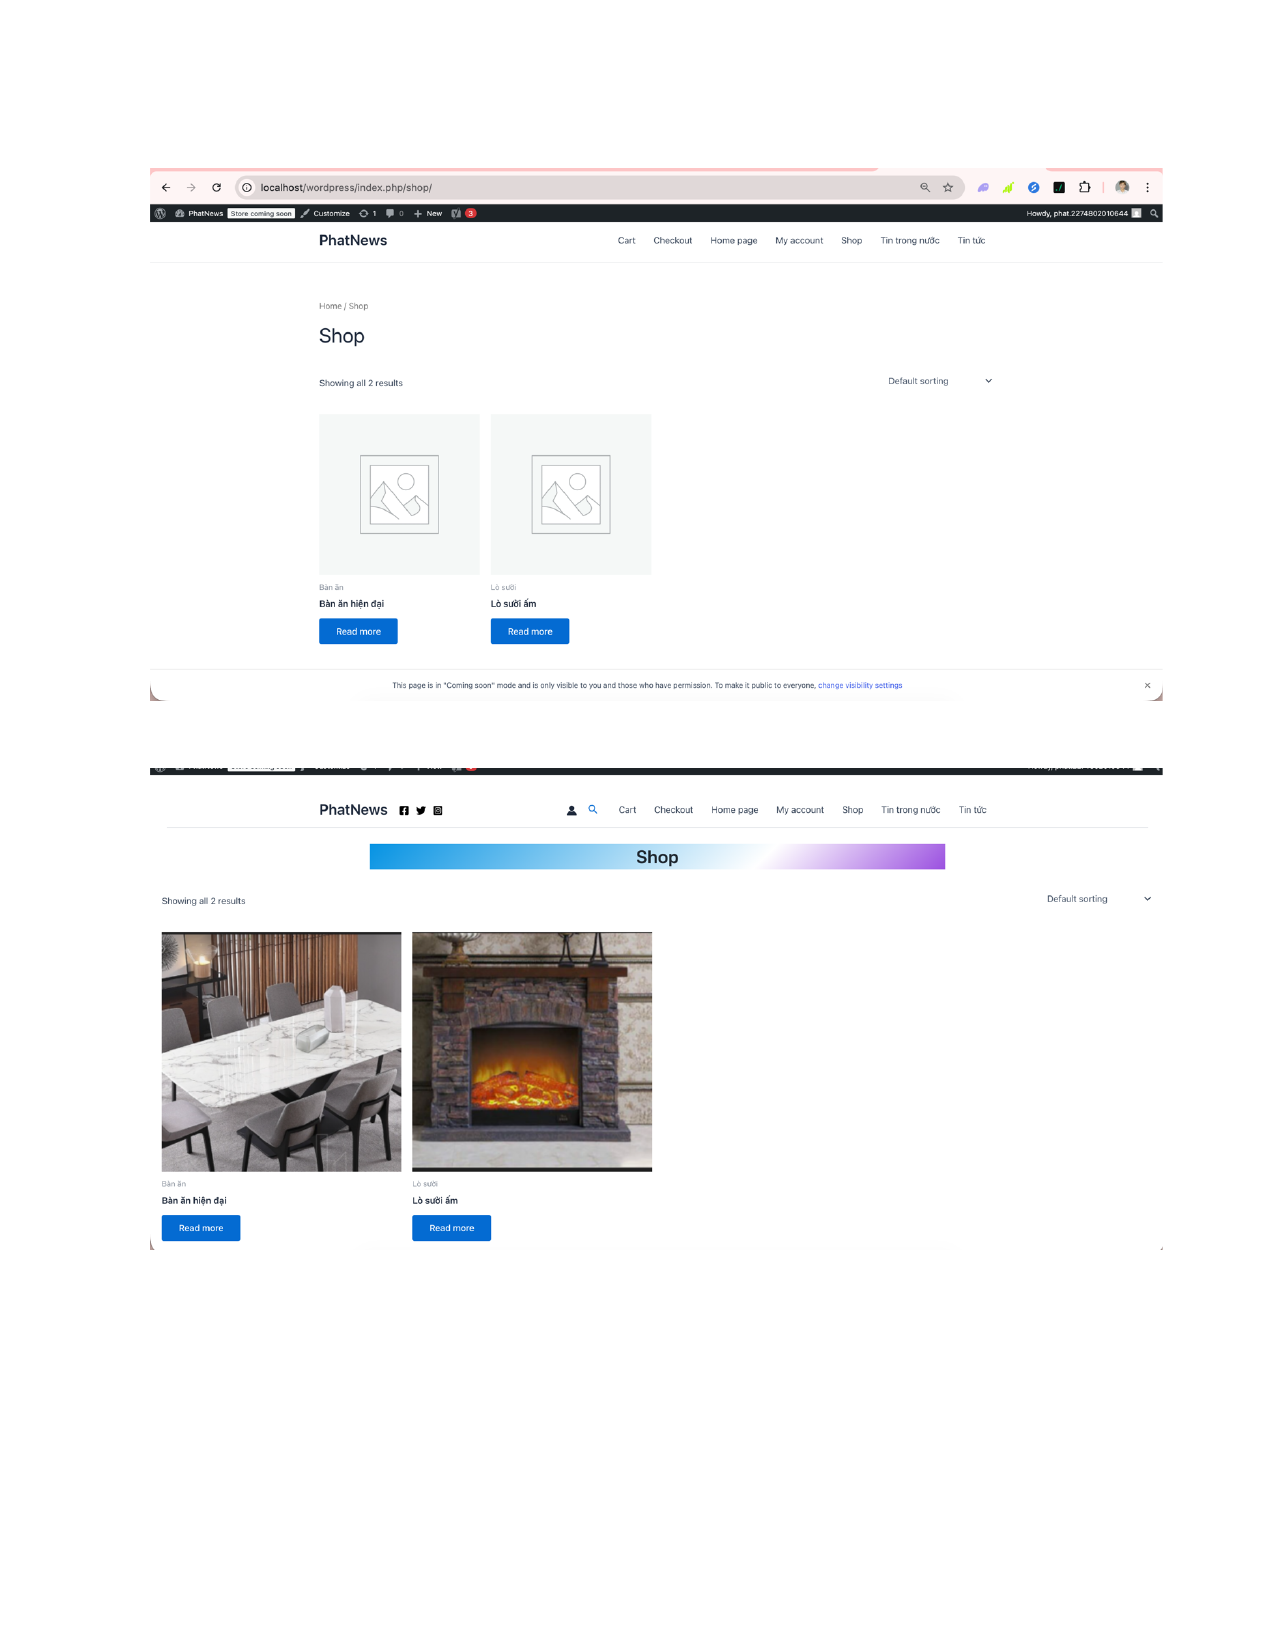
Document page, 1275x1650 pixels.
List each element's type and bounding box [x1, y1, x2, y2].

picture [150, 768, 1163, 1250]
picture [150, 168, 1163, 701]
